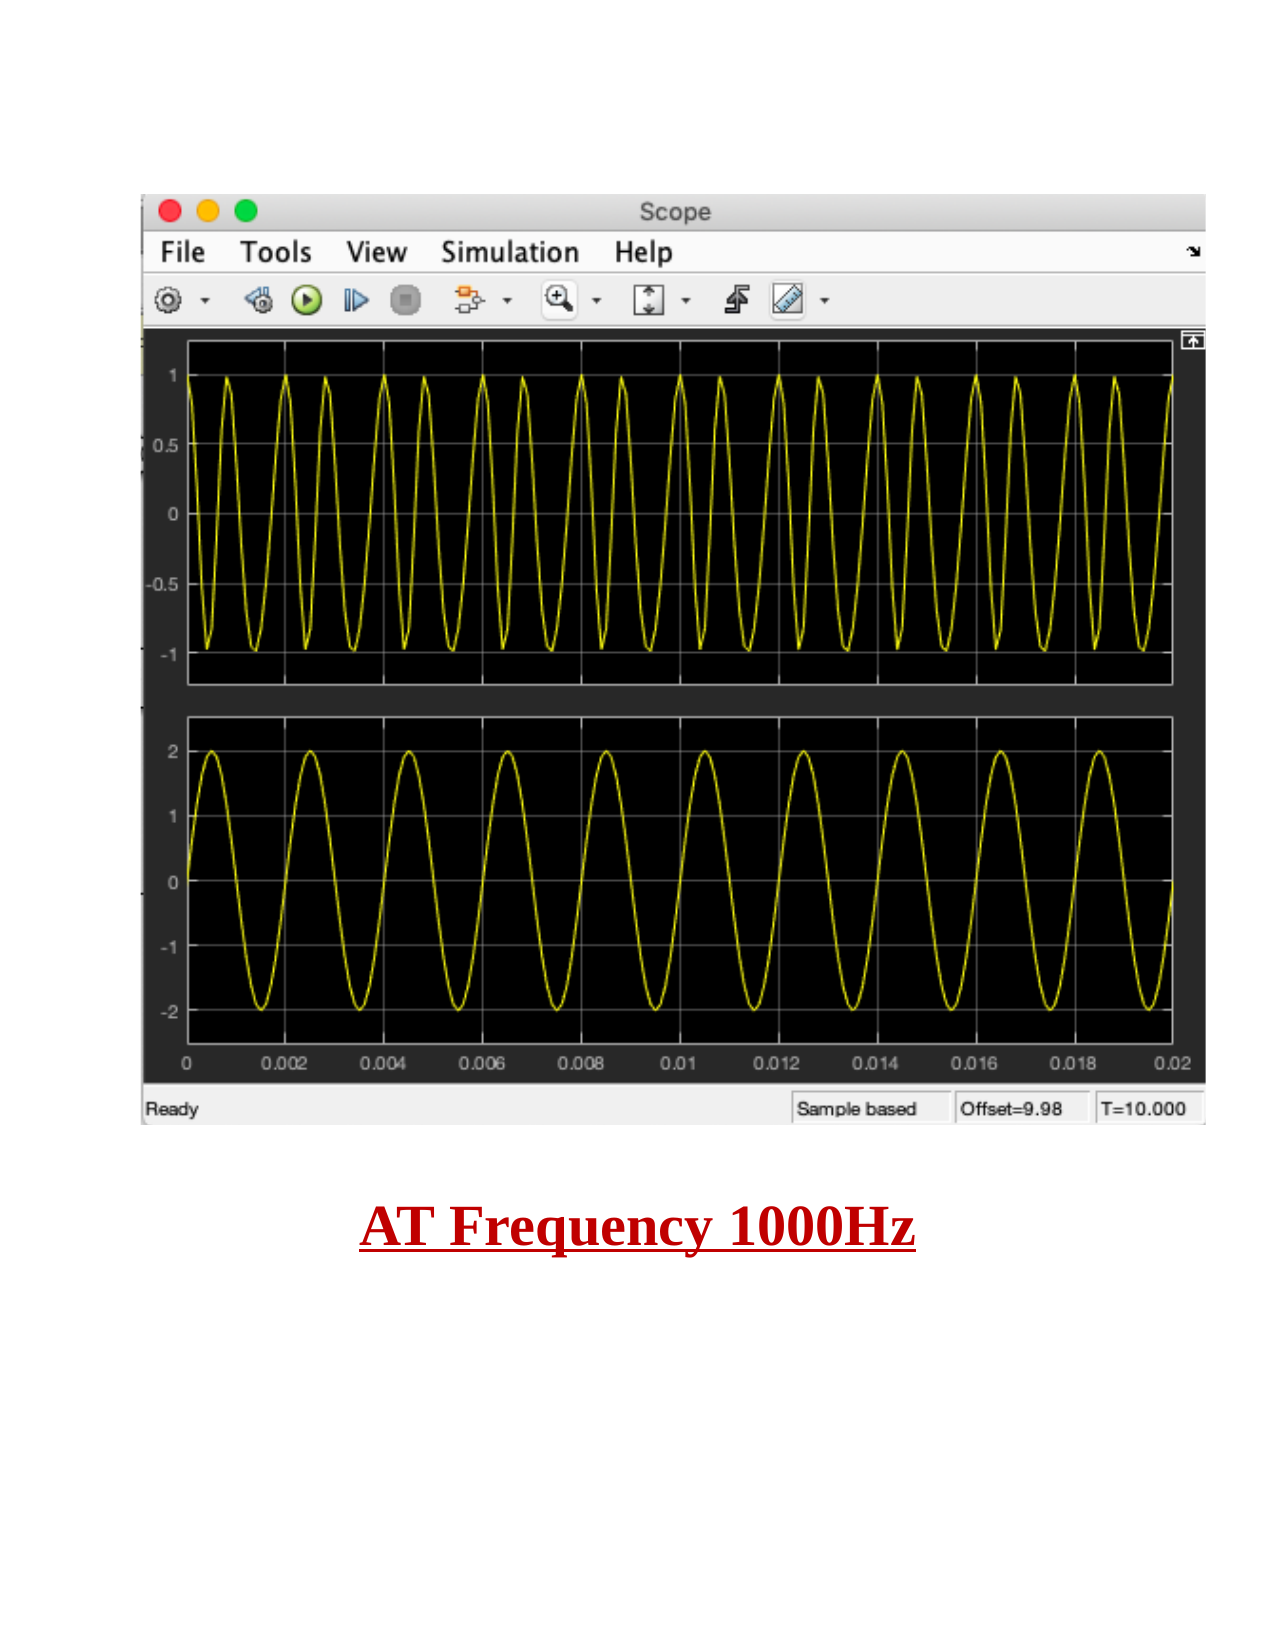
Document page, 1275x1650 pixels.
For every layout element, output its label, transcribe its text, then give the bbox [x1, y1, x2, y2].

text AT Frequency 1000Hz [150, 1125, 1125, 1258]
picture [140, 194, 1206, 1125]
